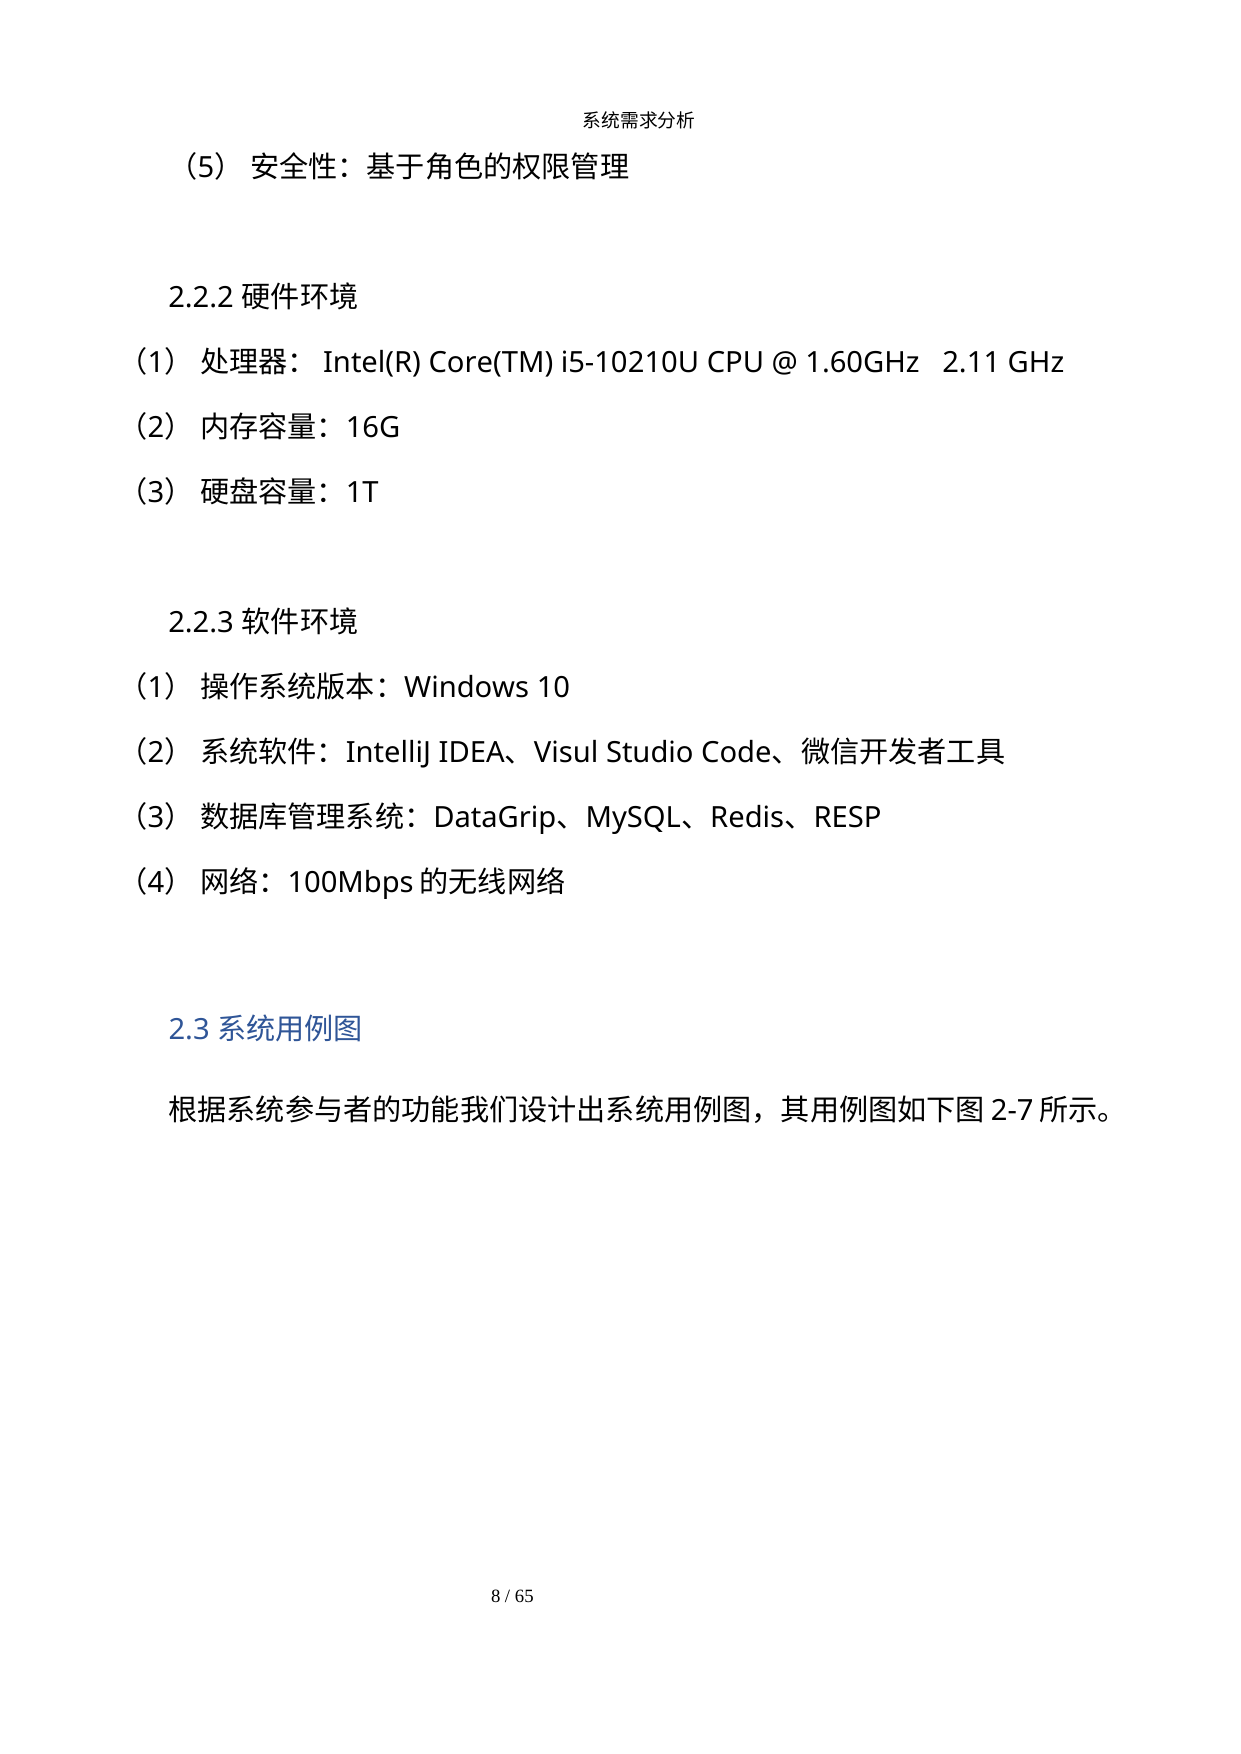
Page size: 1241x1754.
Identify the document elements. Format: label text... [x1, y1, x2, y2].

list 处理器： Intel(R) Core(TM) i5-10210U CPU @ 1.60GHz 2.11 GHz [118, 328, 1122, 393]
list 内存容量：16G [118, 393, 1122, 458]
text 根据系统参与者的功能我们设计出系统用例图，其用例图如下图2-7所示。 [118, 1075, 1122, 1140]
list 系统软件：IntelliJ IDEA、Visul Studio Code、微信开发者工具 [118, 718, 1122, 783]
list 硬盘容量：1T [118, 458, 1122, 523]
text 2.2.3 软件环境 [118, 588, 1122, 653]
list 数据库管理系统：DataGrip、MySQL、Redis、RESP [118, 783, 1122, 848]
text 安全性：基于角色的权限管理 [118, 133, 1122, 198]
list 网络：100Mbps的无线网络 [118, 848, 1122, 913]
text 2.2.2 硬件环境 [118, 263, 1122, 328]
list 操作系统版本：Windows 10 [118, 653, 1122, 718]
subtitle 2.3 系统用例图 [168, 994, 1122, 1059]
